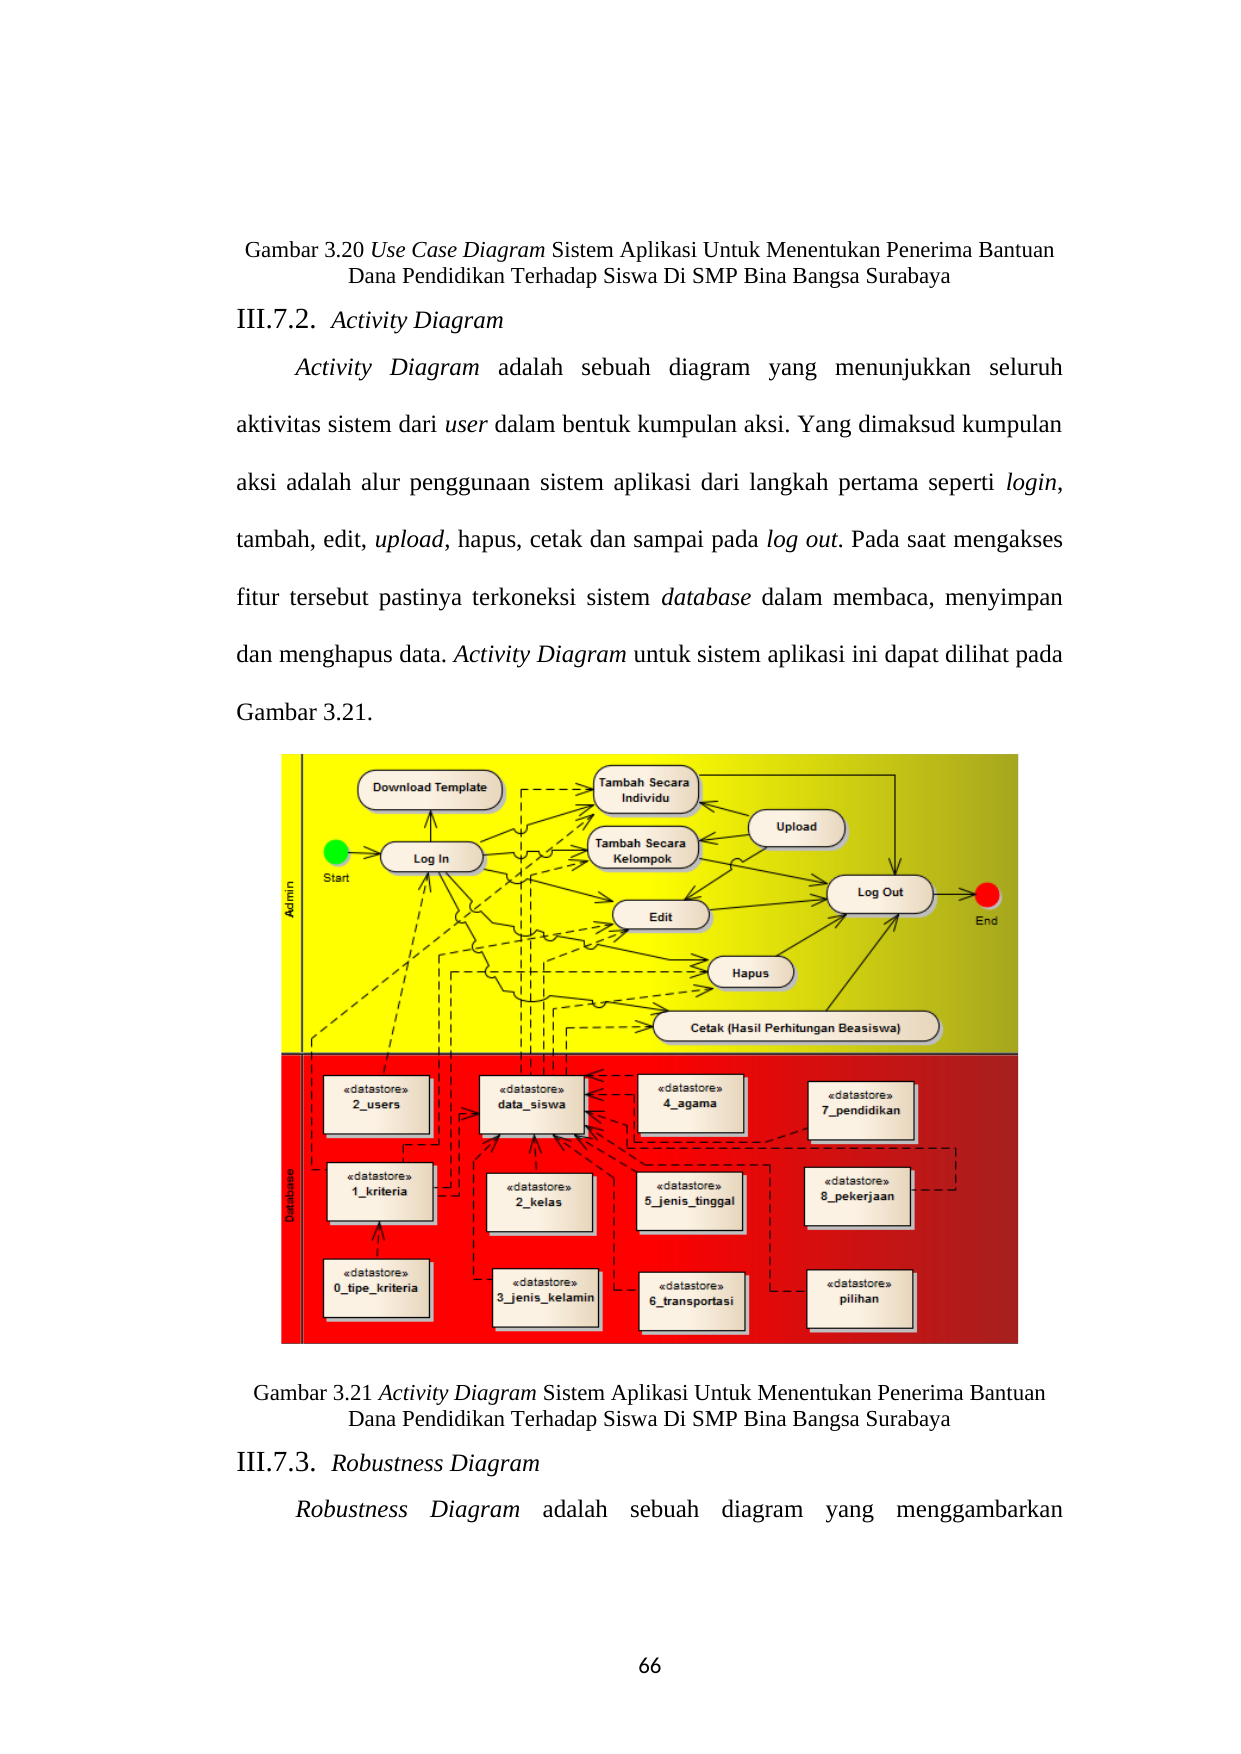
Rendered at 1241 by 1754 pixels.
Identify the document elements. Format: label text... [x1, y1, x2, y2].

text Activity Diagram [236, 301, 1063, 335]
text Activity Diagram adalah sebuah diagram yang menunjukkan seluruh aktivitas sistem dari user dalam bentuk kumpulan aksi. Yang dimaksud kumpulan aksi adalah alur penggunaan sistem aplikasi dari langkah pertama seperti login, tambah, edit, upload, hapus, cetak dan sampai pada log out. Pada saat mengakses fitur tersebut pastinya terkoneksi sistem database dalam membaca, menyimpan dan menghapus data. Activity Diagram untuk sistem aplikasi ini dapat dilihat pada Gambar 3.21. [236, 352, 1063, 726]
picture [281, 754, 1019, 1344]
text Robustness Diagram [236, 1444, 1063, 1478]
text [236, 1494, 1063, 1523]
